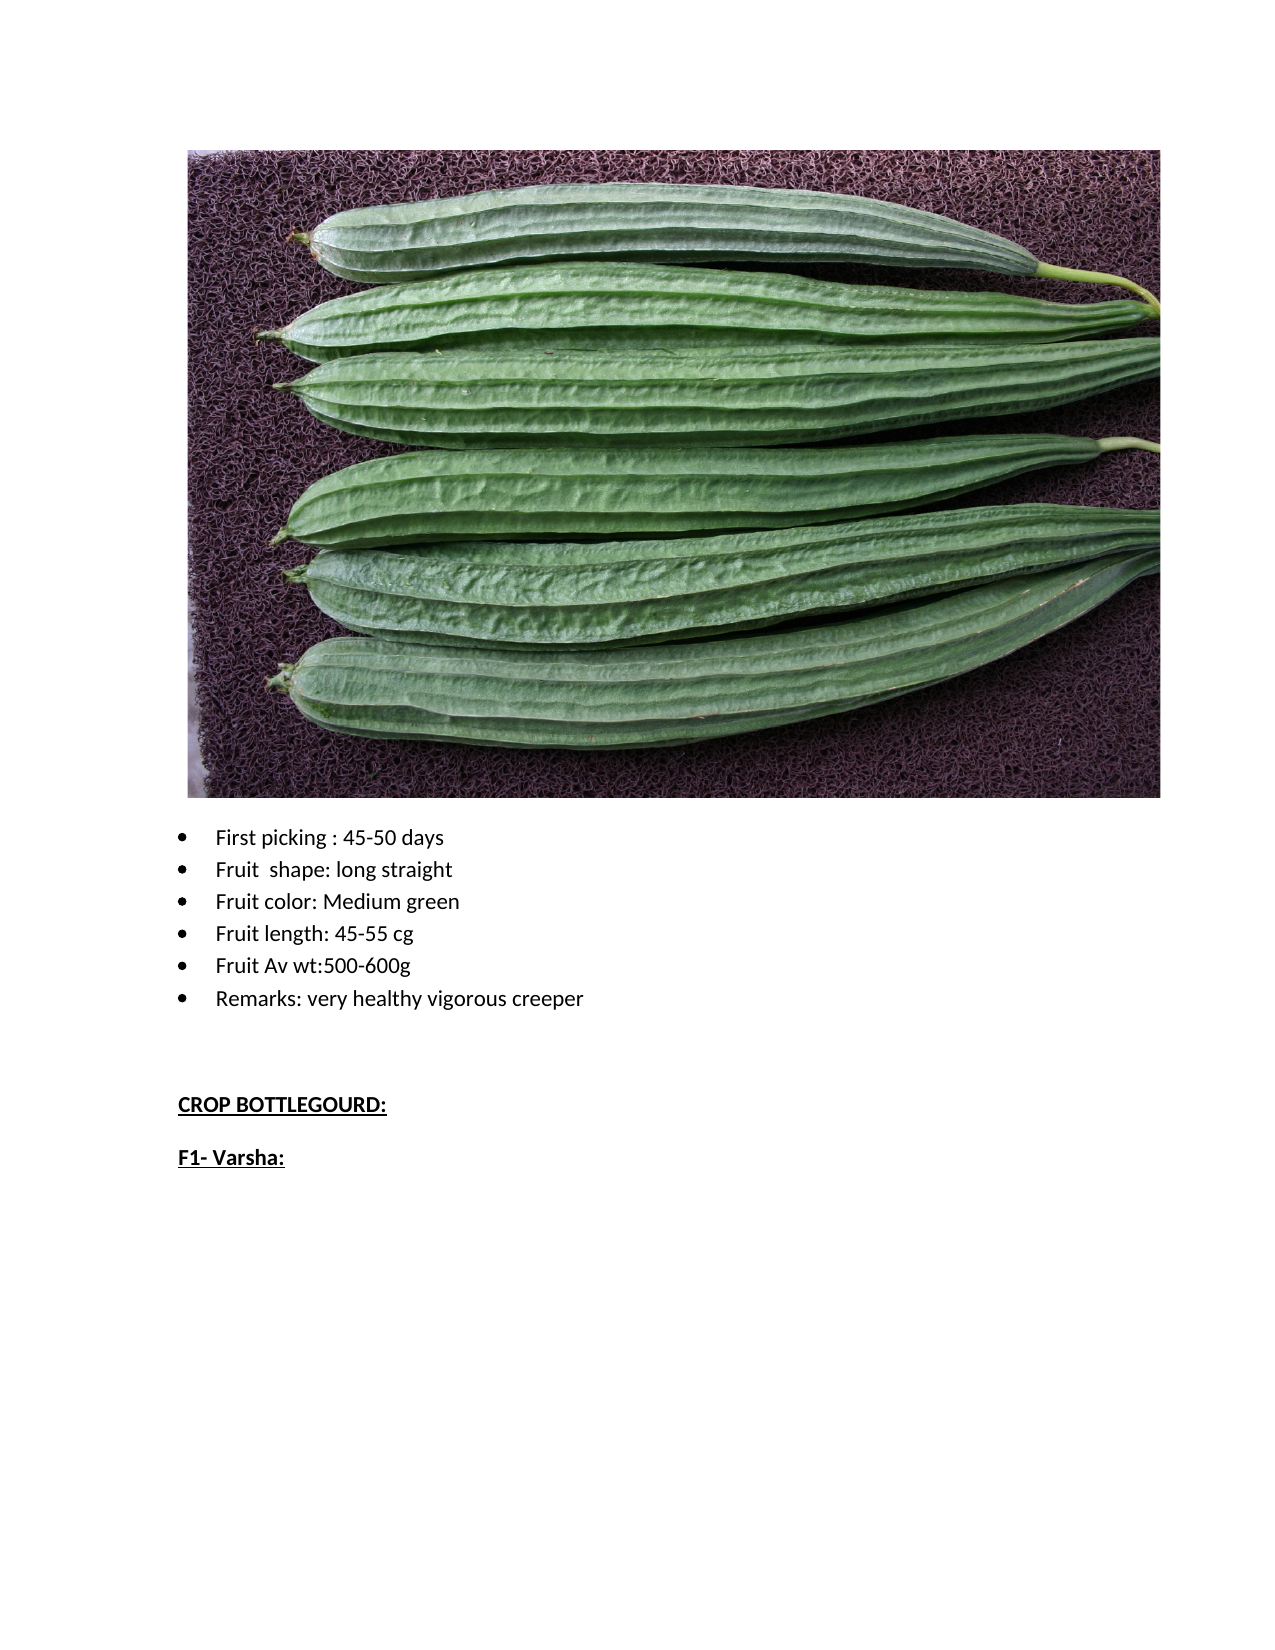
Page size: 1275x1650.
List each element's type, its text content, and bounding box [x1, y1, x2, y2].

picture [187, 150, 1161, 798]
list Fruit length: 45-55 cg [178, 919, 1125, 947]
list Fruit Av wt:500-600g [178, 952, 1125, 980]
list First picking : 45-50 days [178, 823, 1125, 851]
list Fruit color: Medium green [178, 887, 1125, 915]
list Fruit shape: long straight [178, 855, 1125, 883]
list Remarks: very healthy vigorous creeper [178, 984, 1125, 1012]
text F1- Varsha: [178, 1143, 1125, 1171]
text CROP BOTTLEGOURD: [178, 1090, 1125, 1118]
